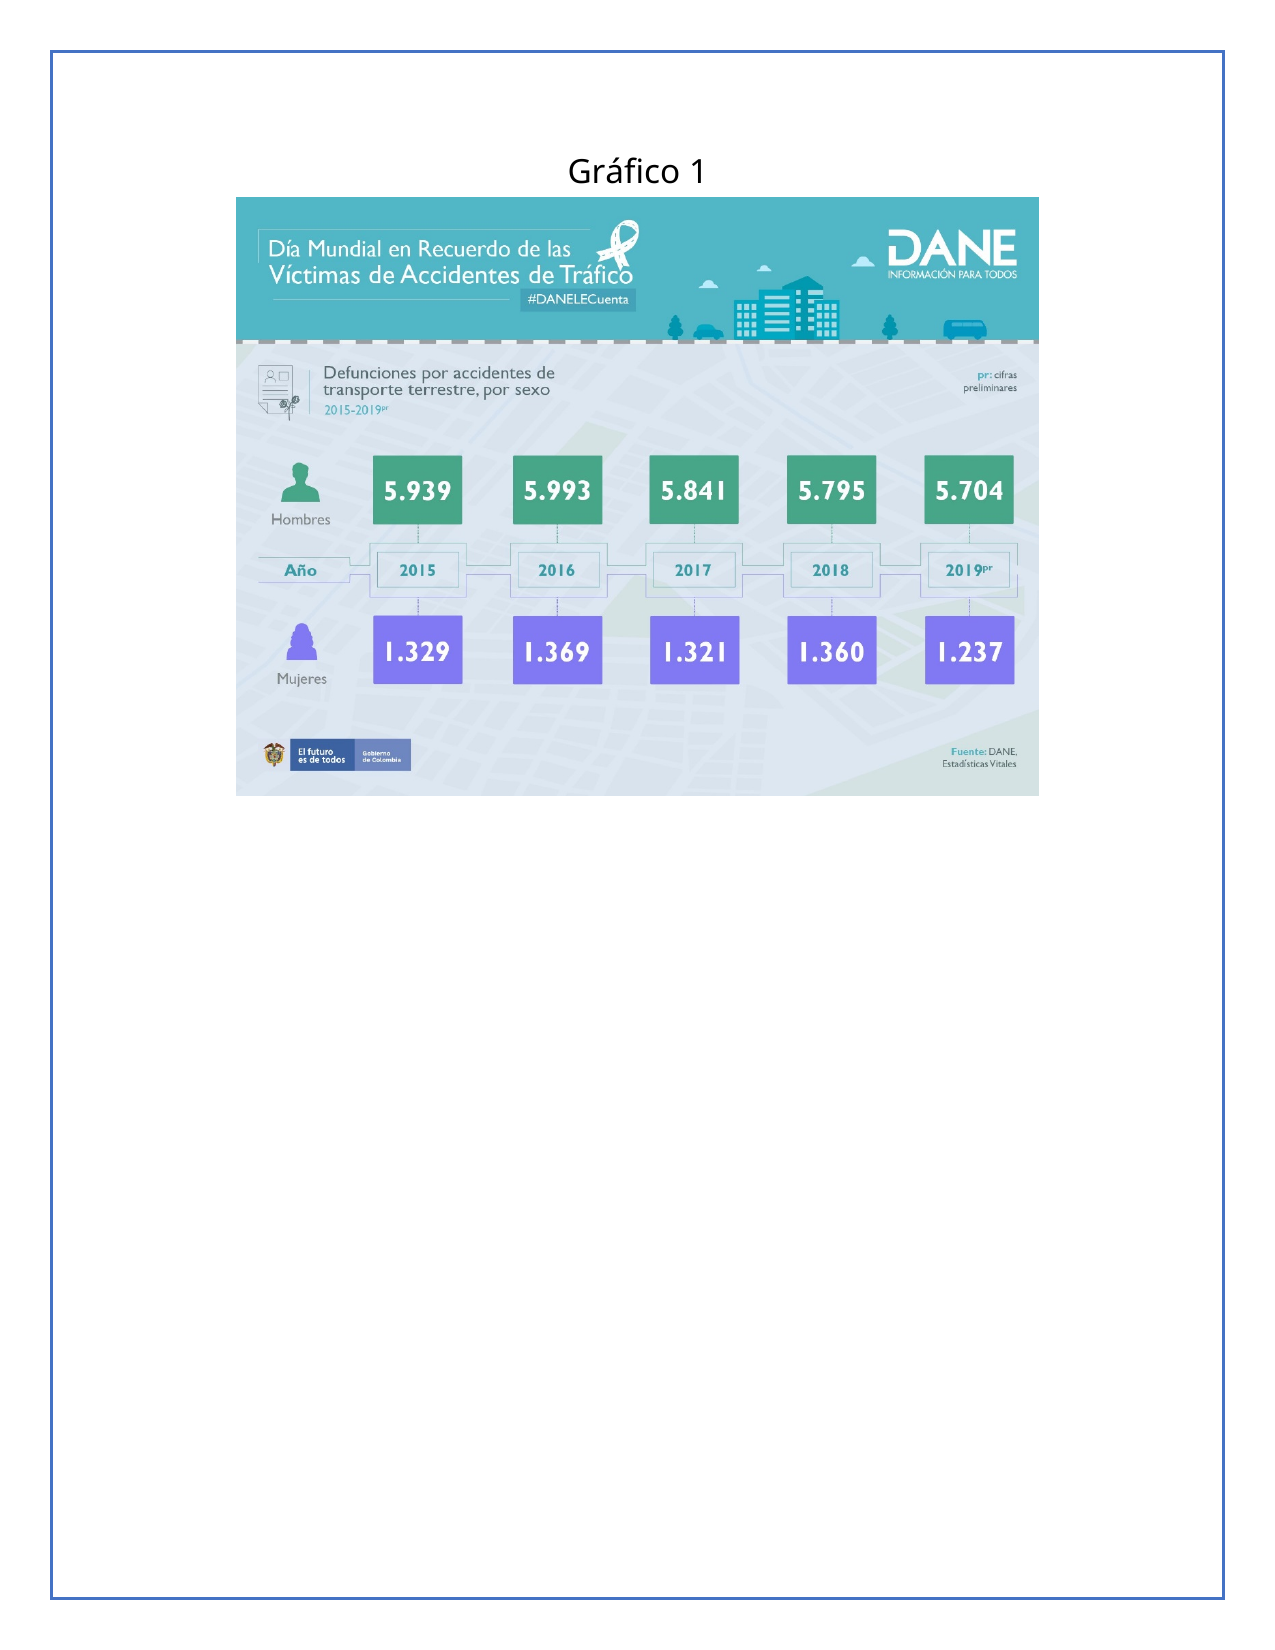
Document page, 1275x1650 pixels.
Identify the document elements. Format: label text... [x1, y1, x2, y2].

subtitle Gráfico 1 [177, 148, 1098, 193]
picture [236, 197, 1039, 796]
